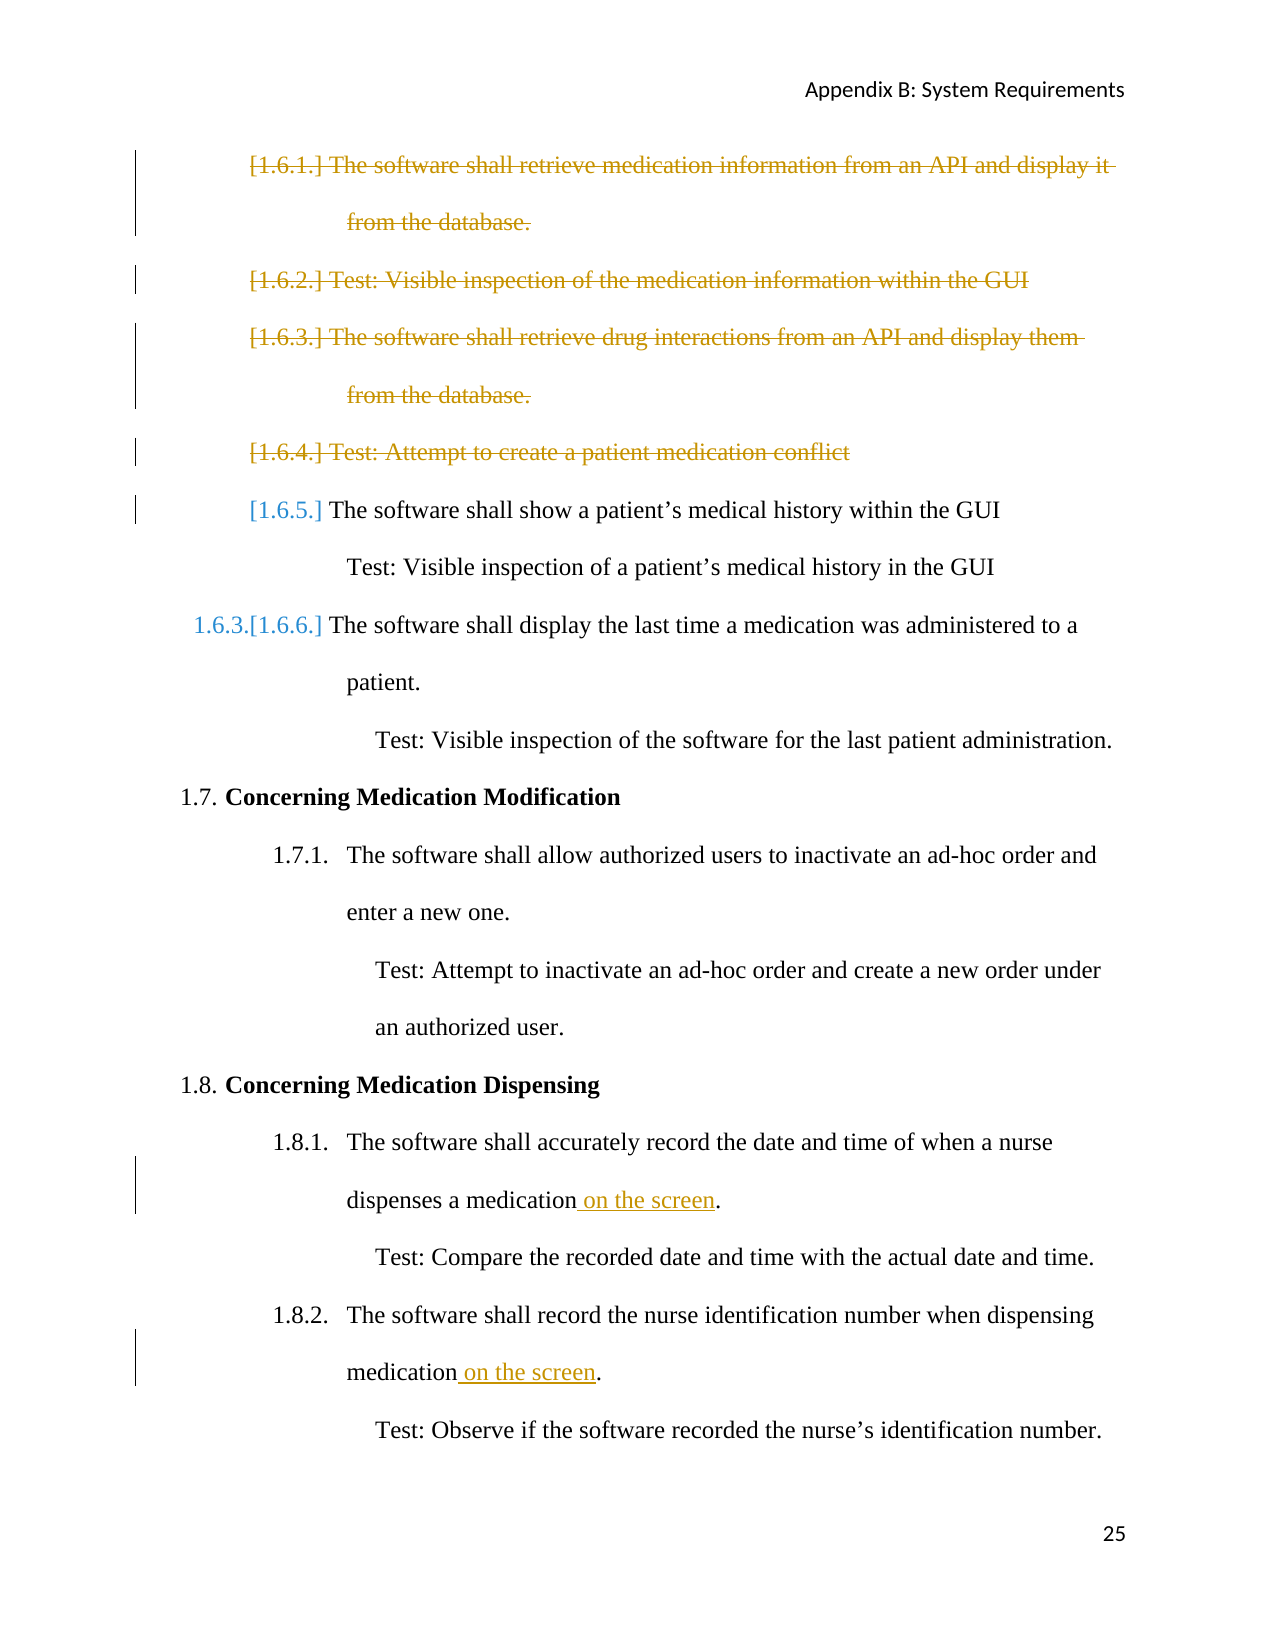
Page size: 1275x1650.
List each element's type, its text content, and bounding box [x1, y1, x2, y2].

list The software shall record the nurse identification number when dispensing medication. [328, 1300, 1125, 1386]
list The software shall accurately record the date and time of when a nurse dispenses a medication. [328, 1127, 1125, 1214]
list The software shall display the last time a medication was administered to a patient. [328, 610, 1125, 696]
list Test: Observe if the software recorded the nurse’s identification number. [375, 1415, 1125, 1444]
list Test: Compare the recorded date and time with the actual date and time. [375, 1242, 1125, 1271]
list Concerning Medication Dispensing [180, 1070, 1125, 1099]
list The software shall allow authorized users to inactivate an ad-hoc order and enter a new one. [328, 840, 1125, 926]
list Concerning Medication Modification [180, 782, 1125, 811]
list Test: Attempt to inactivate an ad-hoc order and create a new order under an authorized user. [375, 955, 1125, 1041]
list The software shall show a patient’s medical history within the GUI [328, 495, 1125, 524]
list Test: Visible inspection of a patient’s medical history in the GUI [346, 552, 1125, 581]
list Test: Visible inspection of the software for the last patient administration. [375, 725, 1125, 754]
